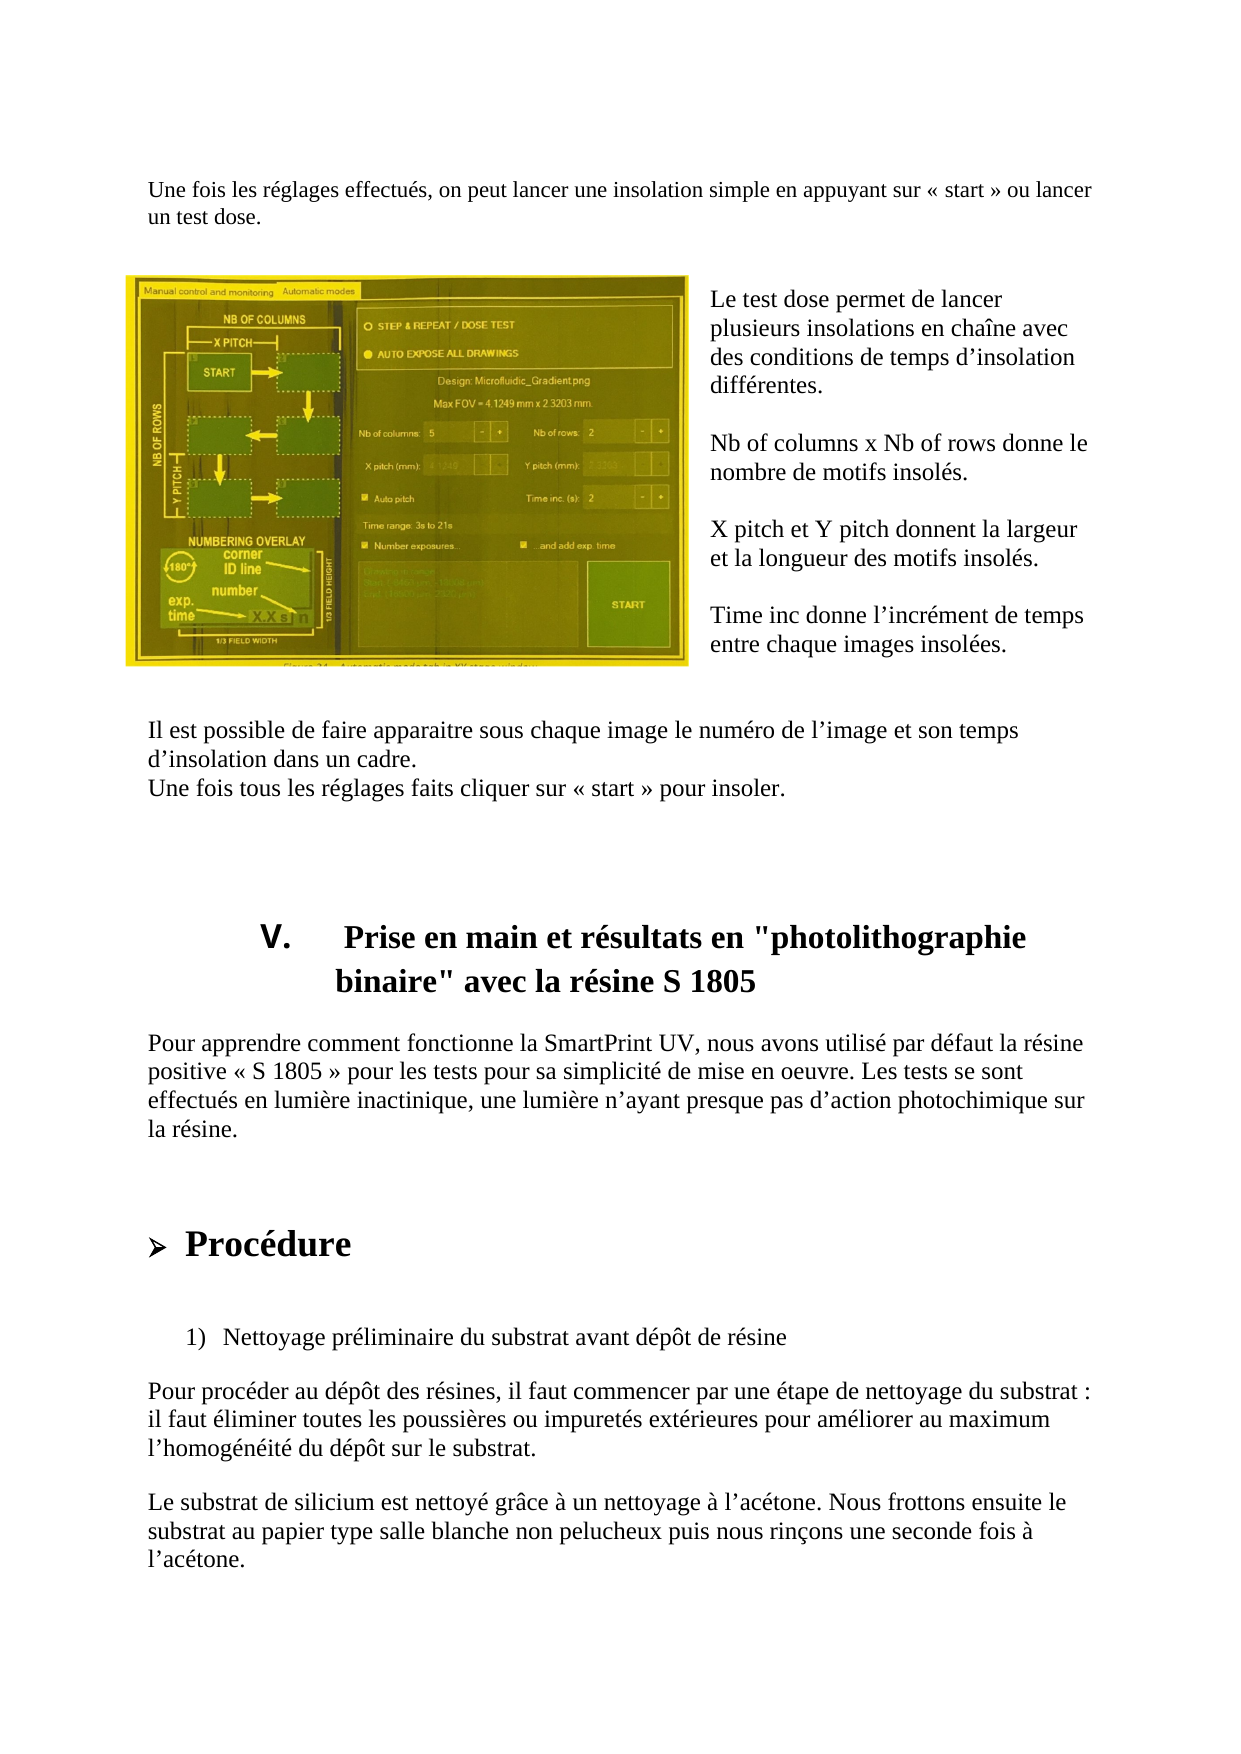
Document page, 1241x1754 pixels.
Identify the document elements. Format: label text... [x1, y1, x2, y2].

list Nettoyage préliminaire du substrat avant dépôt de résine [185, 1322, 1093, 1351]
picture [125, 275, 692, 671]
text Il est possible de faire apparaitre sous chaque image le numéro de l’image et son temps d’insolation dans un cadre. [148, 715, 1093, 773]
text Une fois les réglages effectués, on peut lancer une insolation simple en appuyant sur « start » ou lancer un test dose. [148, 176, 1093, 229]
text Nb of columns x Nb of rows donne le nombre de motifs insolés. [692, 428, 1093, 485]
subtitle Prise en main et résultats en "photolithographie binaire" avec la résine S 1805 [260, 913, 1093, 1000]
text Une fois tous les réglages faits cliquer sur « start » pour insoler. [148, 773, 1093, 802]
text Le test dose permet de lancer plusieurs insolations en chaîne avec des conditions de temps d’insolation différentes. [692, 284, 1093, 399]
text Time inc donne l’incrément de temps entre chaque images insolées. [692, 600, 1093, 658]
list Procédure [148, 1221, 1093, 1264]
text Pour apprendre comment fonctionne la SmartPrint UV, nous avons utilisé par défaut la résine positive « S 1805 » pour les tests pour sa simplicité de mise en oeuvre. Les tests se sont effectués en lumière inactinique, une lumière n’ayant presque pas d’action photochimique sur la résine. [148, 1028, 1093, 1143]
text X pitch et Y pitch donnent la largeur et la longueur des motifs insolés. [692, 514, 1093, 572]
text Pour procéder au dépôt des résines, il faut commencer par une étape de nettoyage du substrat : il faut éliminer toutes les poussières ou impuretés extérieures pour améliorer au maximum l’homogénéité du dépôt sur le substrat. [148, 1376, 1093, 1462]
text Le substrat de silicium est nettoyé grâce à un nettoyage à l’acétone. Nous frottons ensuite le substrat au papier type salle blanche non pelucheux puis nous rinçons une seconde fois à l’acétone. [148, 1487, 1093, 1573]
